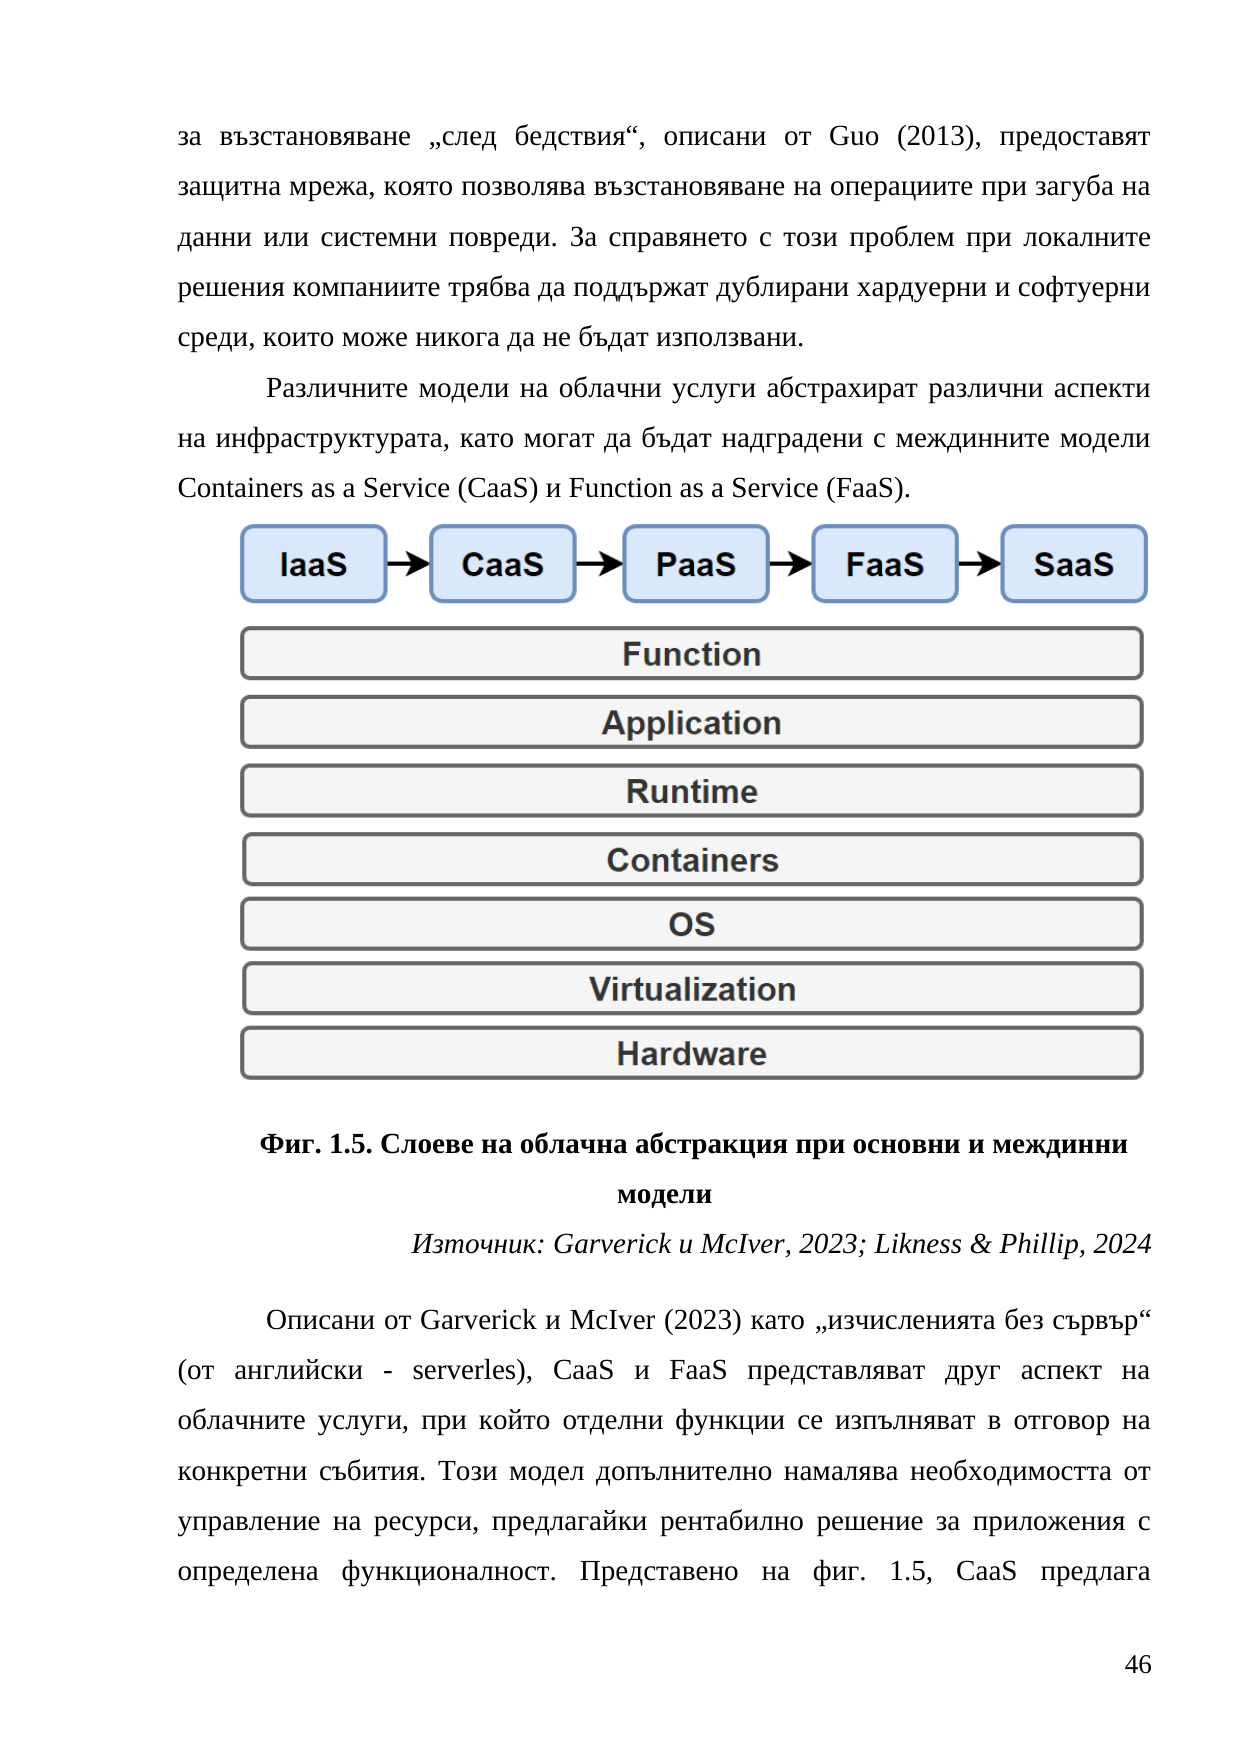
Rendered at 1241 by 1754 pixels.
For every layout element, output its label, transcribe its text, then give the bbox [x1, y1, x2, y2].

picture [236, 520, 1149, 1085]
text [177, 1302, 1152, 1587]
text Различните модели на облачни услуги абстрахират различни аспекти на инфраструктурата, като могат да бъдат надградени с междинните модели Containers as a Service (CaaS) и Function as a Service (FaaS). [177, 370, 1152, 504]
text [177, 118, 1152, 353]
title Източник: Garverick и McIver, 2023; Likness & Phillip, 2024 [177, 1227, 1152, 1260]
title Фиг. 1.5. Слоеве на облачна абстракция при основни и междинни модели [177, 1126, 1152, 1210]
